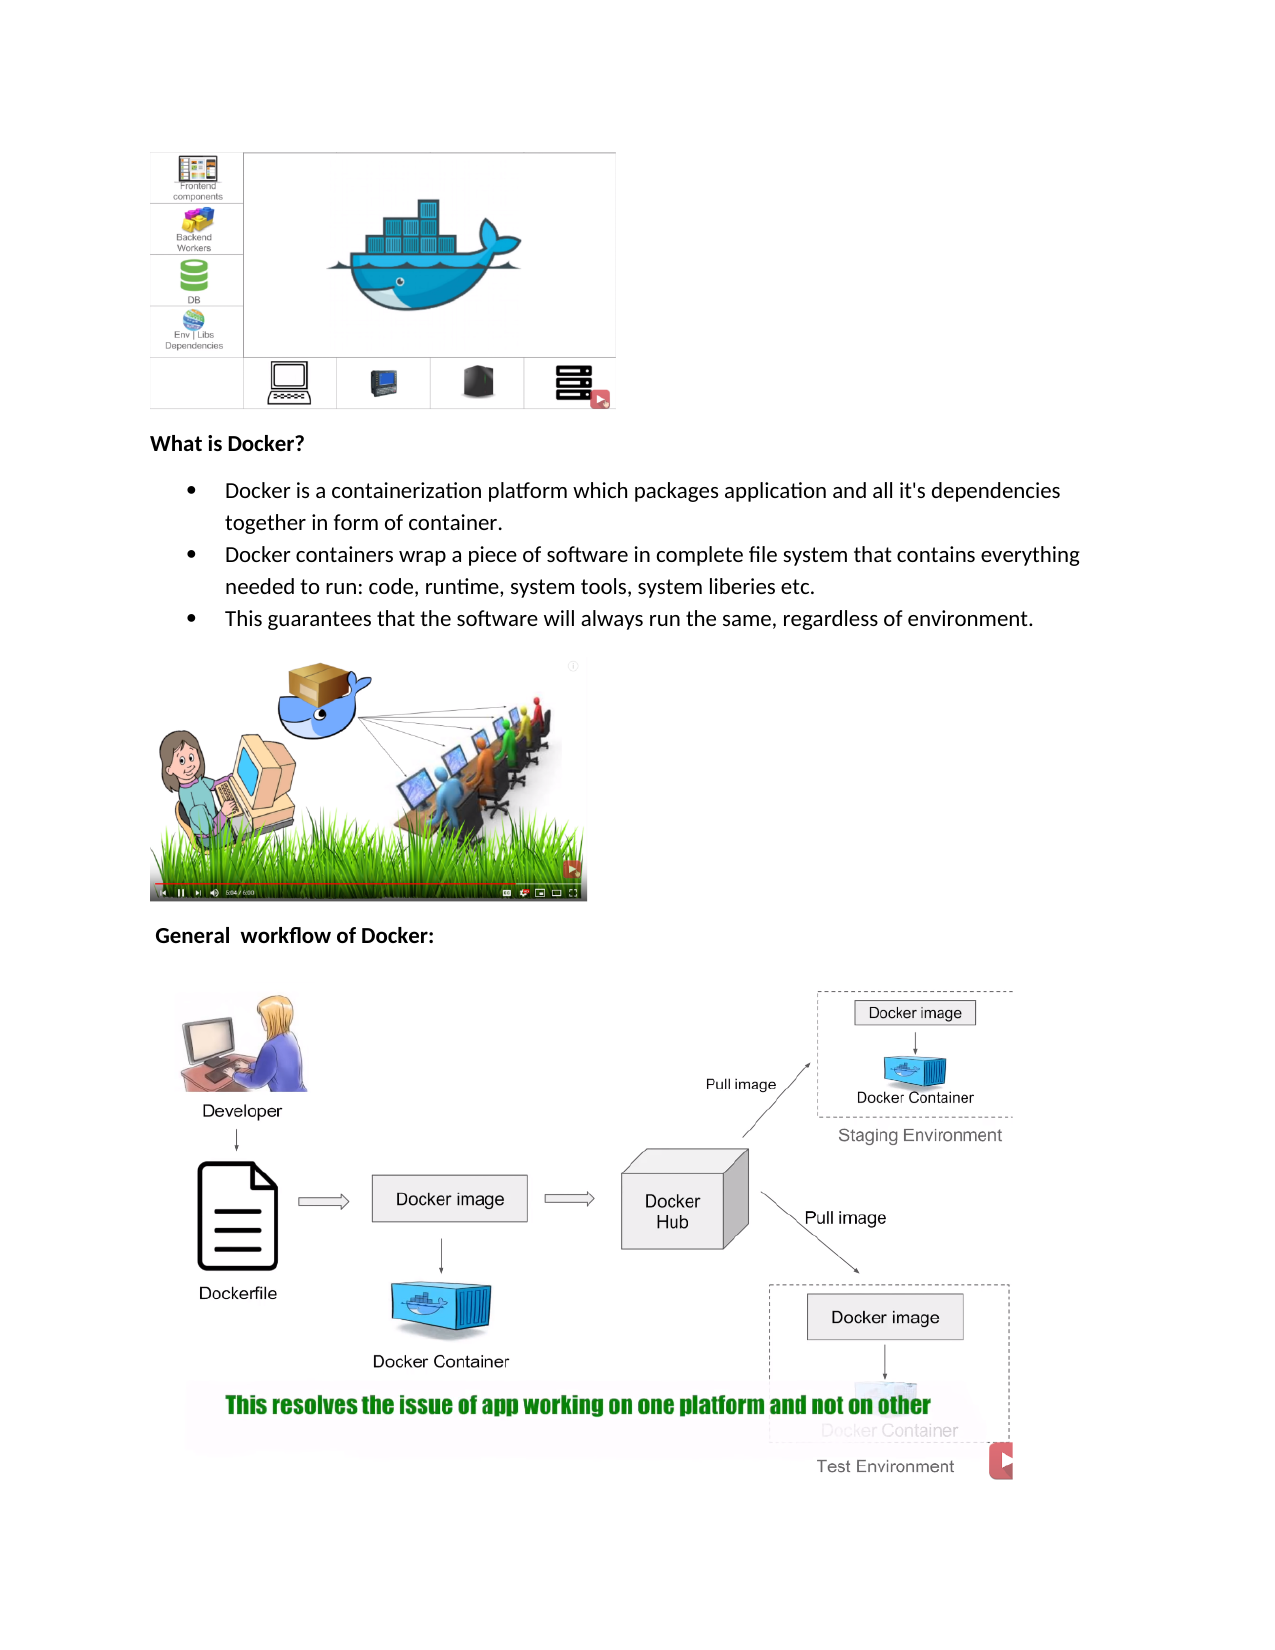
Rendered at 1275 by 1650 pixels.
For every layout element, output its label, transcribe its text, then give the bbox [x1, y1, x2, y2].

text What is Docker? [150, 429, 1125, 457]
text General workflow of Docker: [150, 921, 1125, 949]
list This guarantees that the software will always run the same, regardless of environment. [187, 604, 1125, 633]
list Docker is a containerization platform which packages application and all it's dependencies together in form of container. [187, 476, 1125, 536]
picture [150, 967, 1013, 1483]
picture [150, 150, 621, 410]
list Docker containers wrap a piece of software in complete file system that contains everything needed to run: code, runtime, system tools, system liberies etc. [187, 540, 1125, 600]
picture [150, 657, 588, 902]
